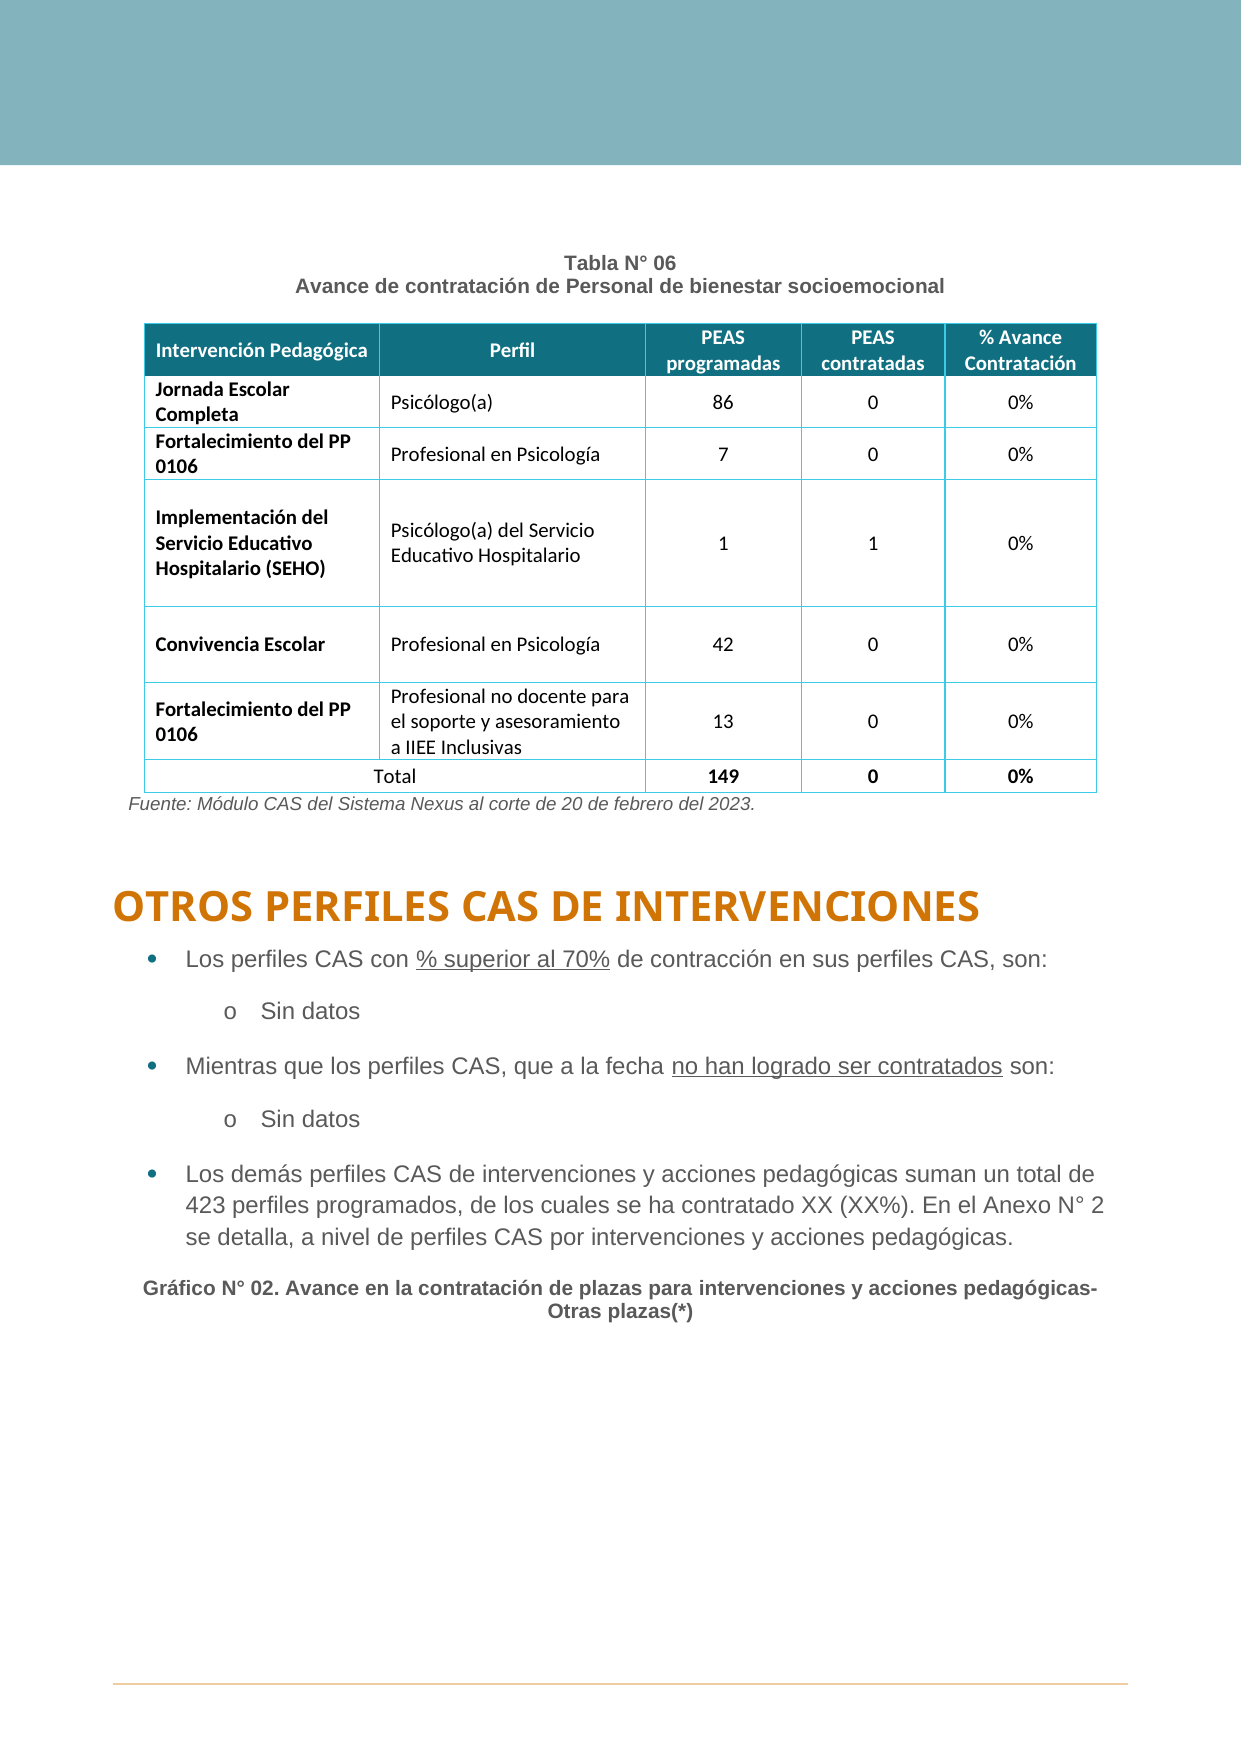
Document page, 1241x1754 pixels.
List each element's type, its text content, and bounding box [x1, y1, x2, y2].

table_cell Jornada Escolar Completa [145, 376, 379, 427]
table_cell 0% [946, 683, 1096, 759]
table_cell 1 [802, 480, 944, 606]
table_cell 0% [946, 428, 1096, 479]
text Avance de contratación de Personal de bienestar socioemocional [112, 274, 1128, 298]
table_cell 0 [802, 607, 944, 682]
table_cell Convivencia Escolar [145, 607, 379, 682]
table_header PEAS contratadas [802, 324, 944, 375]
table_cell 42 [646, 607, 801, 682]
table_header PEAS programadas [646, 324, 801, 375]
table_cell Implementación del Servicio Educativo Hospitalario (SEHO) [145, 480, 379, 606]
table_cell Profesional no docente para el soporte y asesoramiento a IIEE Inclusivas [380, 683, 645, 759]
table_cell Psicólogo(a) del Servicio Educativo Hospitalario [380, 480, 645, 606]
table_cell Fortalecimiento del PP 0106 [145, 683, 379, 759]
list Sin datos [223, 997, 1128, 1027]
list Los perfiles CAS con % superior al 70% de contracción en sus perfiles CAS, son: [148, 945, 1128, 972]
table_cell 0 [802, 376, 944, 427]
table_cell Profesional en Psicología [380, 607, 645, 682]
table_cell 0 [802, 760, 944, 792]
table_cell 149 [646, 760, 801, 792]
table_cell Total [145, 760, 645, 792]
table_cell 86 [646, 376, 801, 427]
list Mientras que los perfiles CAS, que a la fecha no han logrado ser contratados son: [148, 1052, 1128, 1080]
table_cell Fortalecimiento del PP 0106 [145, 428, 379, 479]
text Fuente: Módulo CAS del Sistema Nexus al corte de 20 de febrero del 2023. [112, 793, 1128, 815]
table_header Intervención Pedagógica [145, 324, 379, 375]
table_cell Psicólogo(a) [380, 376, 645, 427]
text Gráfico N° 02. Avance en la contratación de plazas para intervenciones y acciones pedagógicas- Otras plazas(*) [112, 1275, 1128, 1323]
table_cell 0 [802, 683, 944, 759]
table_cell 7 [646, 428, 801, 479]
text OTROS PERFILES CAS DE INTERVENCIONES [112, 877, 1128, 933]
table_cell 0% [946, 480, 1096, 606]
table_cell Profesional en Psicología [380, 428, 645, 479]
table_cell 0% [946, 760, 1096, 792]
text Tabla N° 06 [112, 250, 1128, 274]
list Sin datos [223, 1104, 1128, 1134]
table_cell 0% [946, 376, 1096, 427]
table_cell 13 [646, 683, 801, 759]
table_header % Avance Contratación [946, 324, 1096, 375]
table_cell 1 [646, 480, 801, 606]
table_cell 0% [946, 607, 1096, 682]
table_header Perfil [380, 324, 645, 375]
list Los demás perfiles CAS de intervenciones y acciones pedagógicas suman un total de 423 perfiles programados, de los cuales se ha contratado XX (XX%). En el Anexo N° 2 se detalla, a nivel de perfiles CAS por intervenciones y acciones pedagógicas. [148, 1159, 1128, 1250]
table_cell 0 [802, 428, 944, 479]
